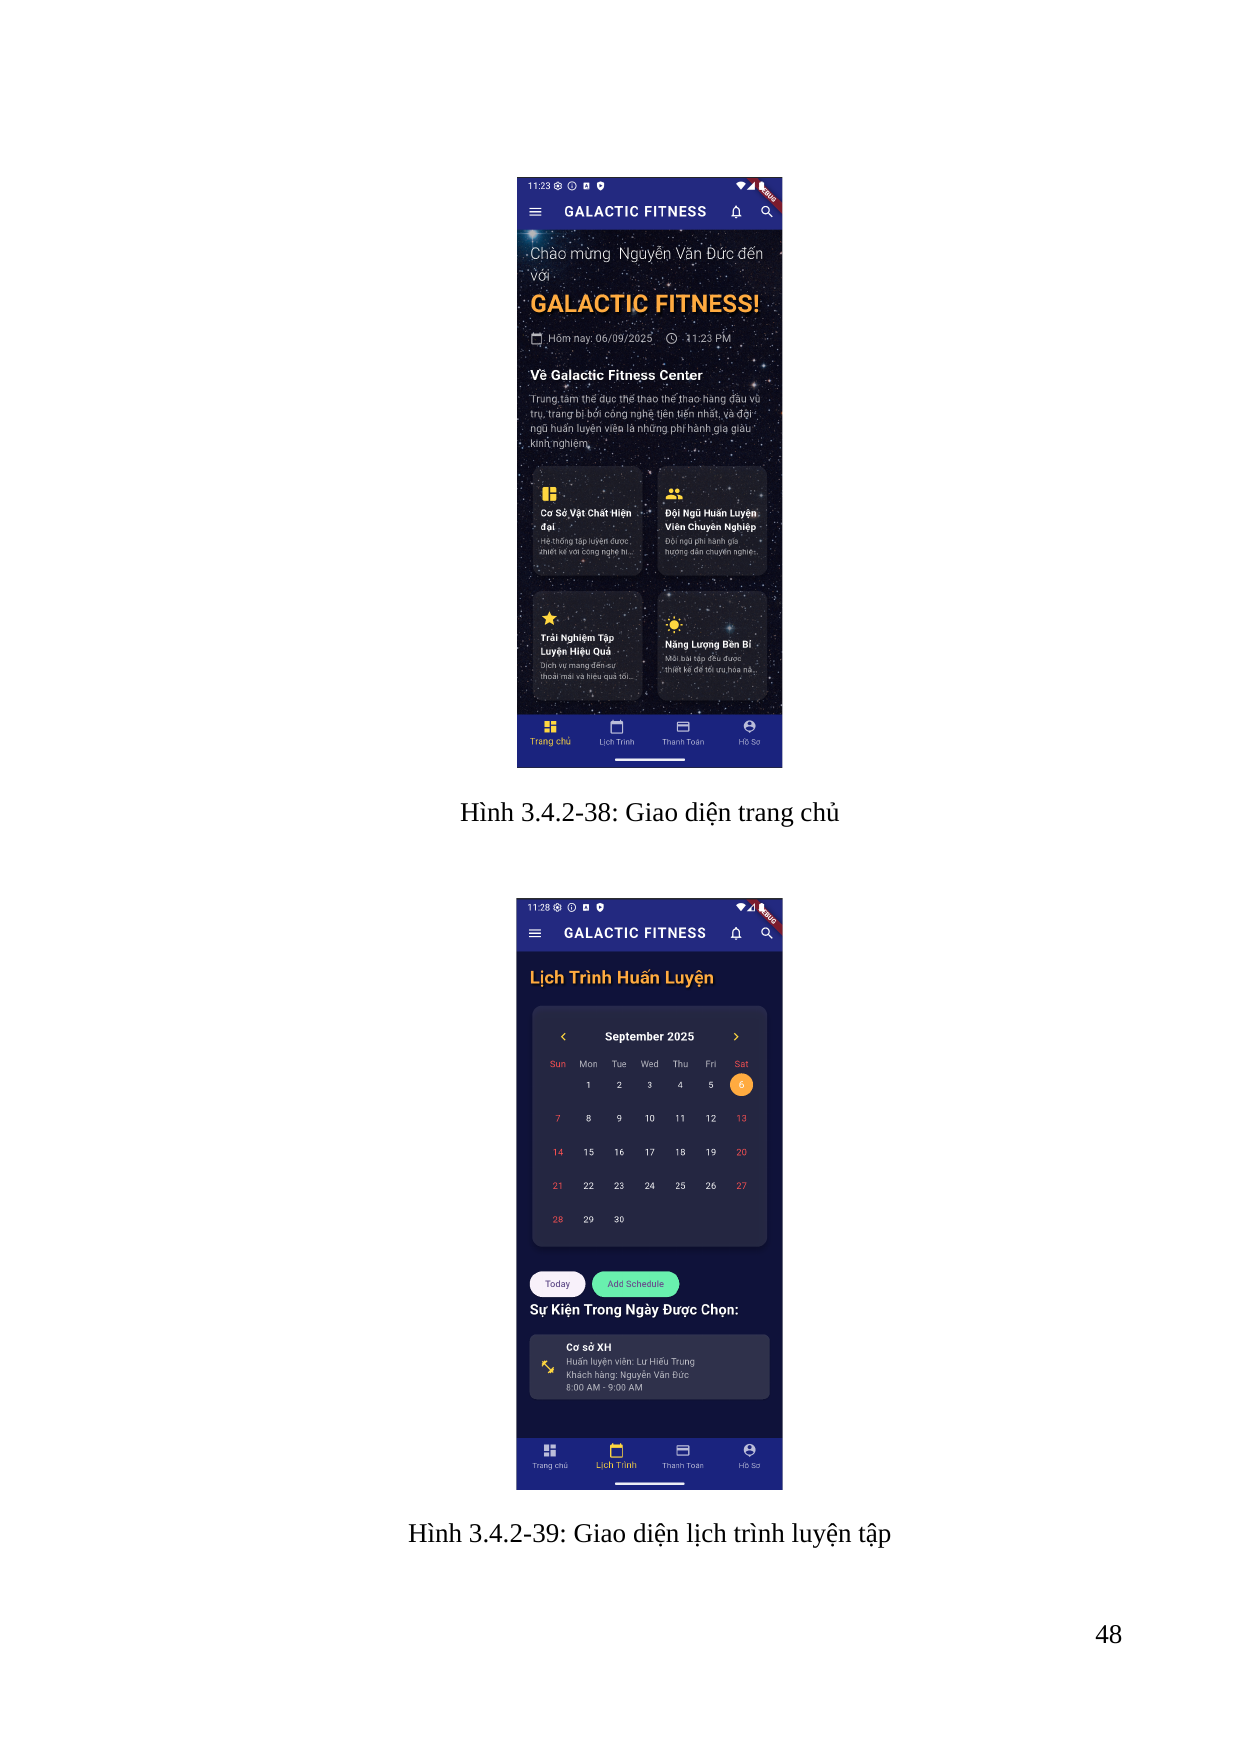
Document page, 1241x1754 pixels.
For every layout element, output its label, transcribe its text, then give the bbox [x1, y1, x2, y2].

picture [517, 177, 783, 768]
picture [516, 898, 783, 1490]
